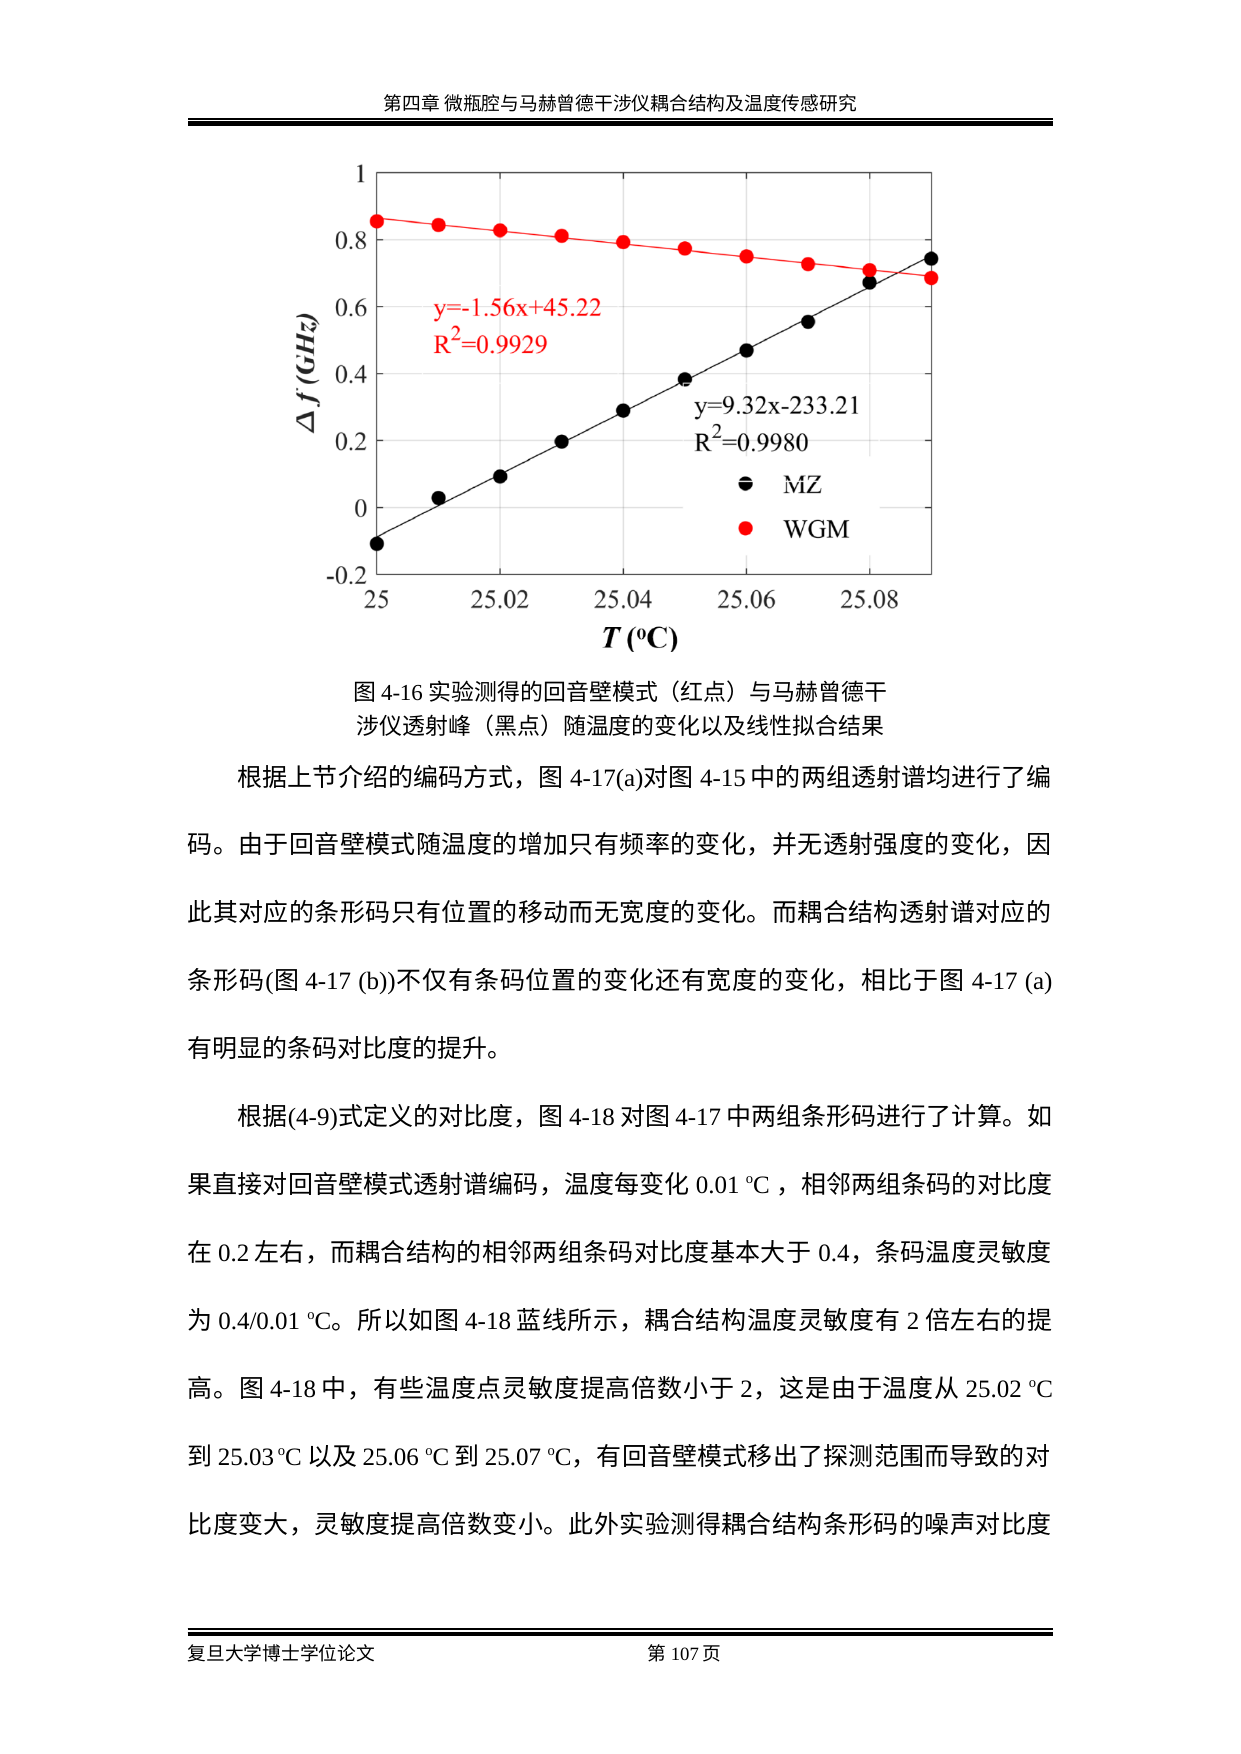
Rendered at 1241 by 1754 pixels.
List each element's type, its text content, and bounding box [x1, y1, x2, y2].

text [187, 1081, 1053, 1556]
text 图4-16 实验测得的回音壁模式（红点）与马赫曾德干 [187, 673, 1053, 707]
text 涉仪透射峰（黑点）随温度的变化以及线性拟合结果 [187, 707, 1053, 741]
picture [296, 163, 944, 652]
text 根据上节介绍的编码方式，图4-17(a)对图 4-15中的两组透射谱均进行了编码。由于回音壁模式随温度的增加只有频率的变化，并无透射强度的变化，因此其对应的条形码只有位置的移动而无宽度的变化。而耦合结构透射谱对应的条形码(图4-17 (b))不仅有条码位置的变化还有宽度的变化，相比于图4-17 (a) 有明显的条码对比度的提升。 [187, 741, 1053, 1081]
